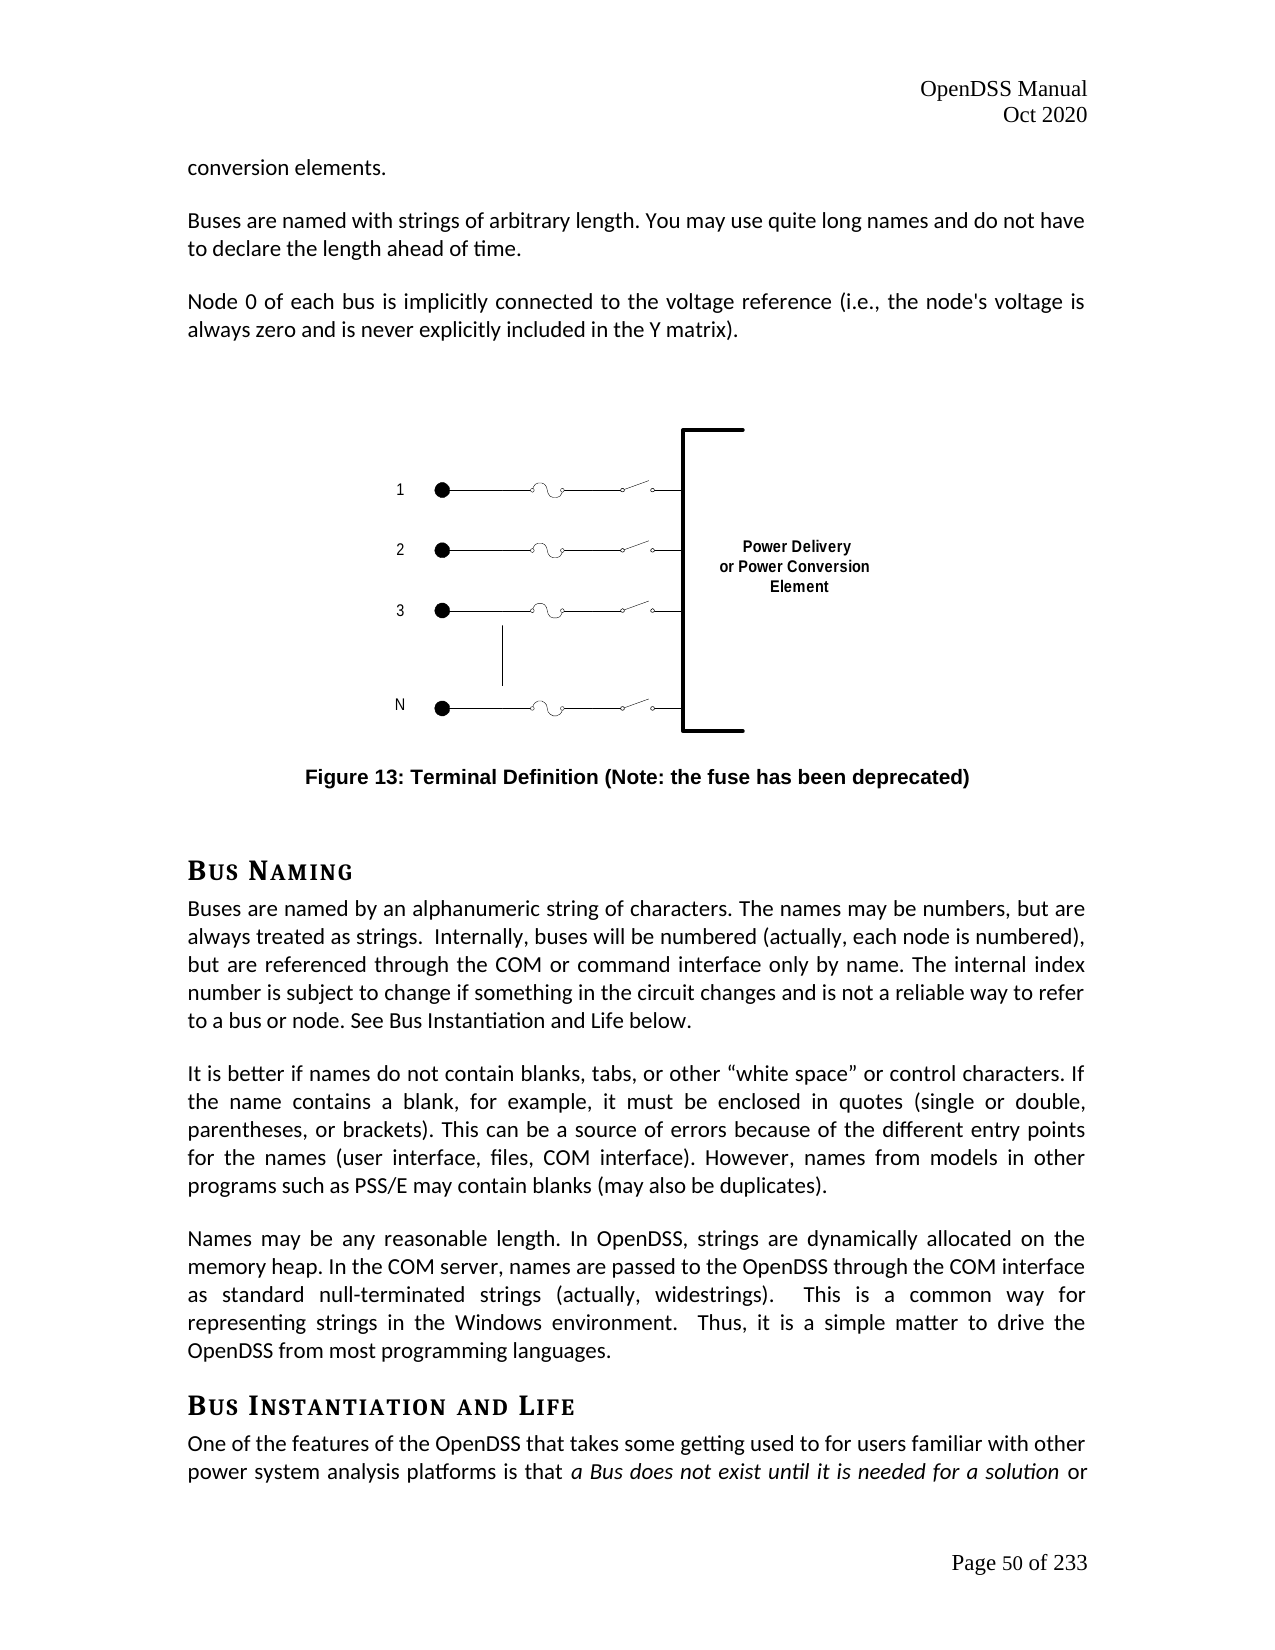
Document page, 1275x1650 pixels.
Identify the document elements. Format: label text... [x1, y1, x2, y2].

text Buses are named with strings of arbitrary length. You may use quite long names and do not have to declare the length ahead of time. [187, 206, 1087, 262]
text Names may be any reasonable length. In OpenDSS, strings are dynamically allocated on the memory heap. In the COM server, names are passed to the OpenDSS through the COM interface as standard null-terminated strings (actually, widestrings). This is a common way for representing strings in the Windows environment. Thus, it is a simple matter to drive the OpenDSS from most programming languages. [187, 1224, 1087, 1364]
subtitle Bus Instantiation and Life [187, 1389, 1087, 1423]
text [187, 153, 1087, 181]
subtitle Bus Naming [187, 854, 1087, 888]
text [187, 1429, 1087, 1485]
text Node 0 of each bus is implicitly connected to the voltage reference (i.e., the node's voltage is always zero and is never explicitly included in the Y matrix). [187, 287, 1087, 343]
text Buses are named by an alphanumeric string of characters. The names may be numbers, but are always treated as strings. Internally, buses will be numbered (actually, each node is numbered), but are referenced through the COM or command interface only by name. The internal index number is subject to change if something in the circuit changes and is not a reliable way to refer to a bus or node. See Bus Instantiation and Life below. [187, 894, 1087, 1034]
text It is better if names do not contain blanks, tabs, or other “white space” or control characters. If the name contains a blank, for example, it must be enclosed in quotes (single or double, parentheses, or brackets). This can be a source of errors because of the different entry points for the names (user interface, files, COM interface). However, names from models in other programs such as PSS/E may contain blanks (may also be duplicates). [187, 1059, 1087, 1199]
